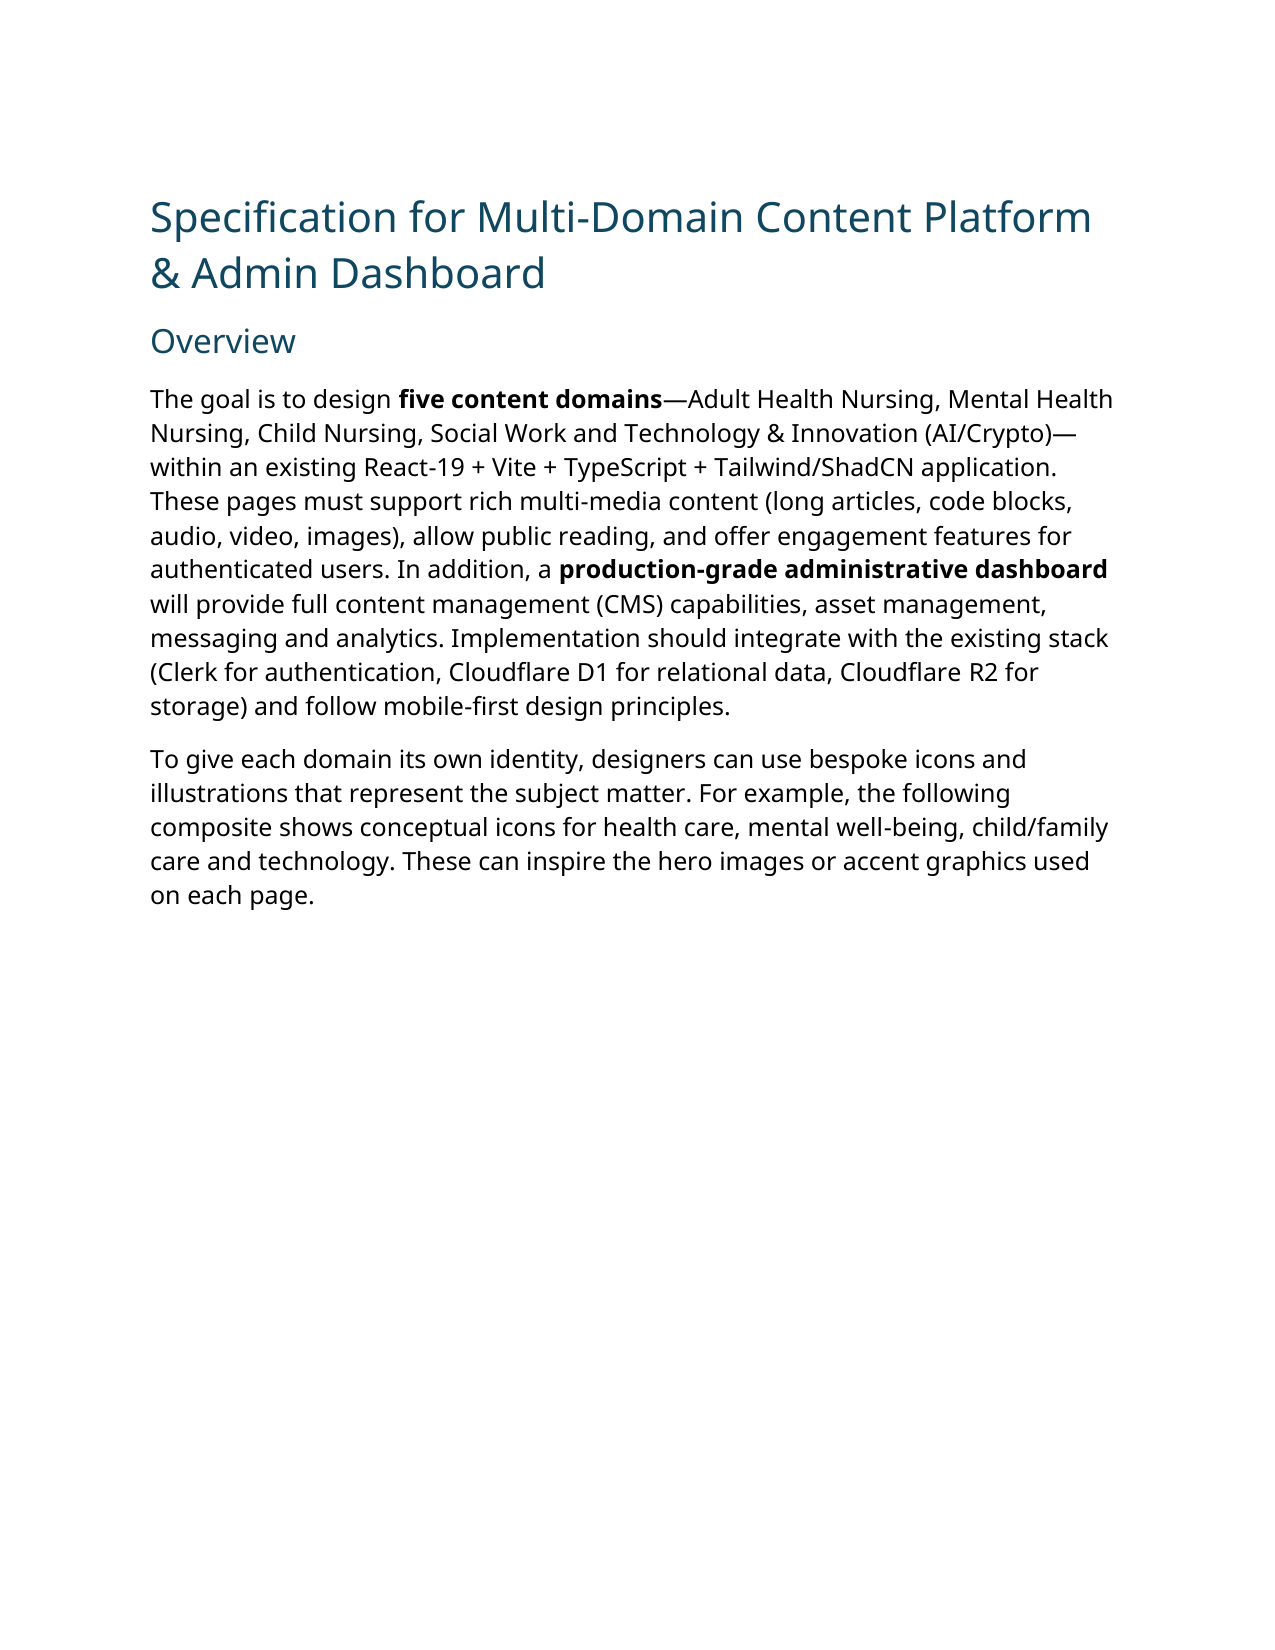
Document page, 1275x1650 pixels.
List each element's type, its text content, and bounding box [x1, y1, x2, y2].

subtitle Specification for Multi‑Domain Content Platform & Admin Dashboard [150, 187, 1125, 301]
text To give each domain its own identity, designers can use bespoke icons and illustrations that represent the subject matter. For example, the following composite shows conceptual icons for health care, mental well‑being, child/family care and technology. These can inspire the hero images or accent graphics used on each page. [150, 741, 1125, 912]
subtitle Overview [150, 318, 1125, 363]
text The goal is to design five content domains—Adult Health Nursing, Mental Health Nursing, Child Nursing, Social Work and Technology & Innovation (AI/Crypto)—within an existing React‑19 + Vite + TypeScript + Tailwind/ShadCN application. These pages must support rich multi‑media content (long articles, code blocks, audio, video, images), allow public reading, and offer engagement features for authenticated users. In addition, a production‑grade administrative dashboard will provide full content management (CMS) capabilities, asset management, messaging and analytics. Implementation should integrate with the existing stack (Clerk for authentication, Cloudflare D1 for relational data, Cloudflare R2 for storage) and follow mobile‑first design principles. [150, 382, 1125, 722]
